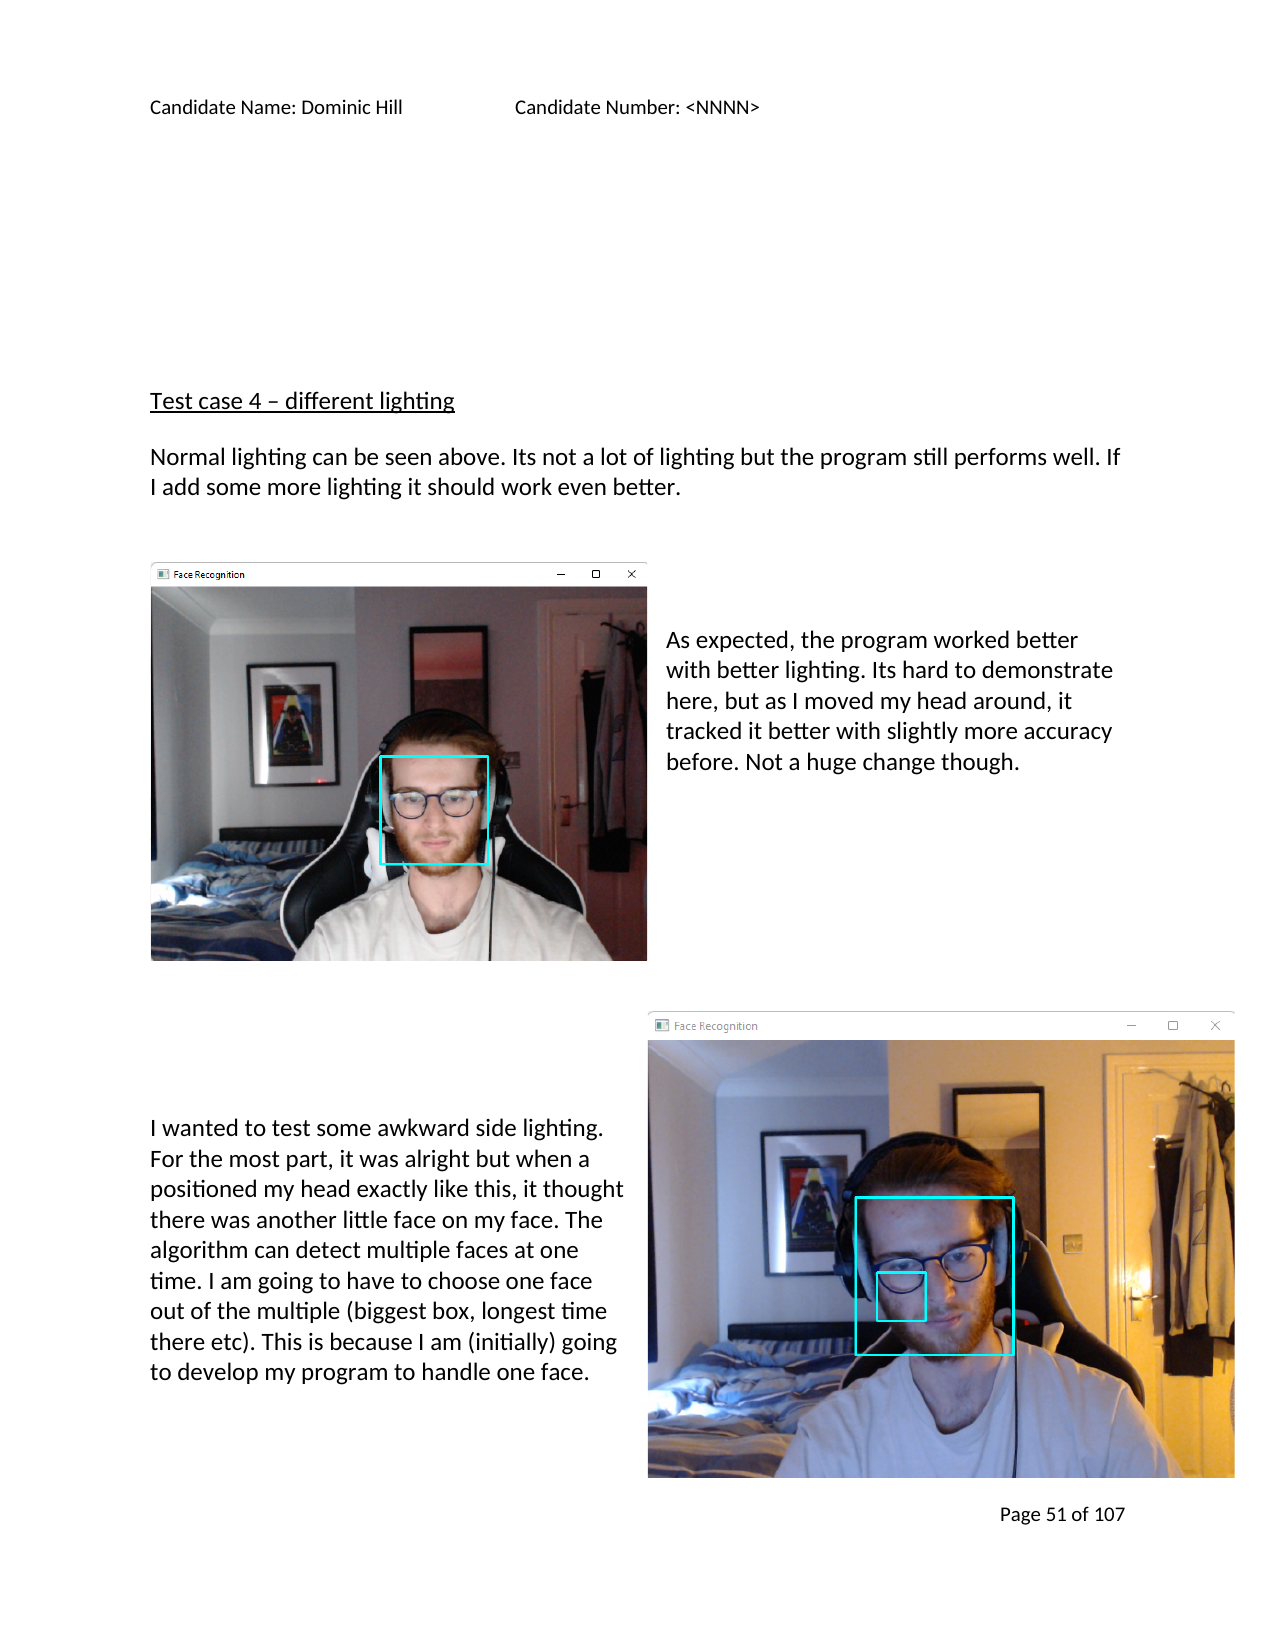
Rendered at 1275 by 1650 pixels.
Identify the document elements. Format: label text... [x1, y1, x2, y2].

picture [647, 1011, 1235, 1478]
text Test case 4 – different lighting [150, 385, 1125, 416]
text Normal lighting can be seen above. Its not a lot of lighting but the program still performs well. If I add some more lighting it should work even better. [150, 441, 1125, 502]
text As expected, the program worked better with better lighting. Its hard to demonstrate here, but as I moved my head around, it tracked it better with slightly more accuracy before. Not a huge change though. [647, 624, 1125, 777]
text I wanted to test some awkward side lighting. For the most part, it was alright but when a positioned my head exactly like this, it thought there was another little face on my face. The algorithm can detect multiple faces at one time. I am going to have to choose one face out of the multiple (biggest box, longest time there etc). This is because I am (initially) going to develop my program to handle one face. [150, 1112, 647, 1387]
picture [150, 562, 647, 960]
